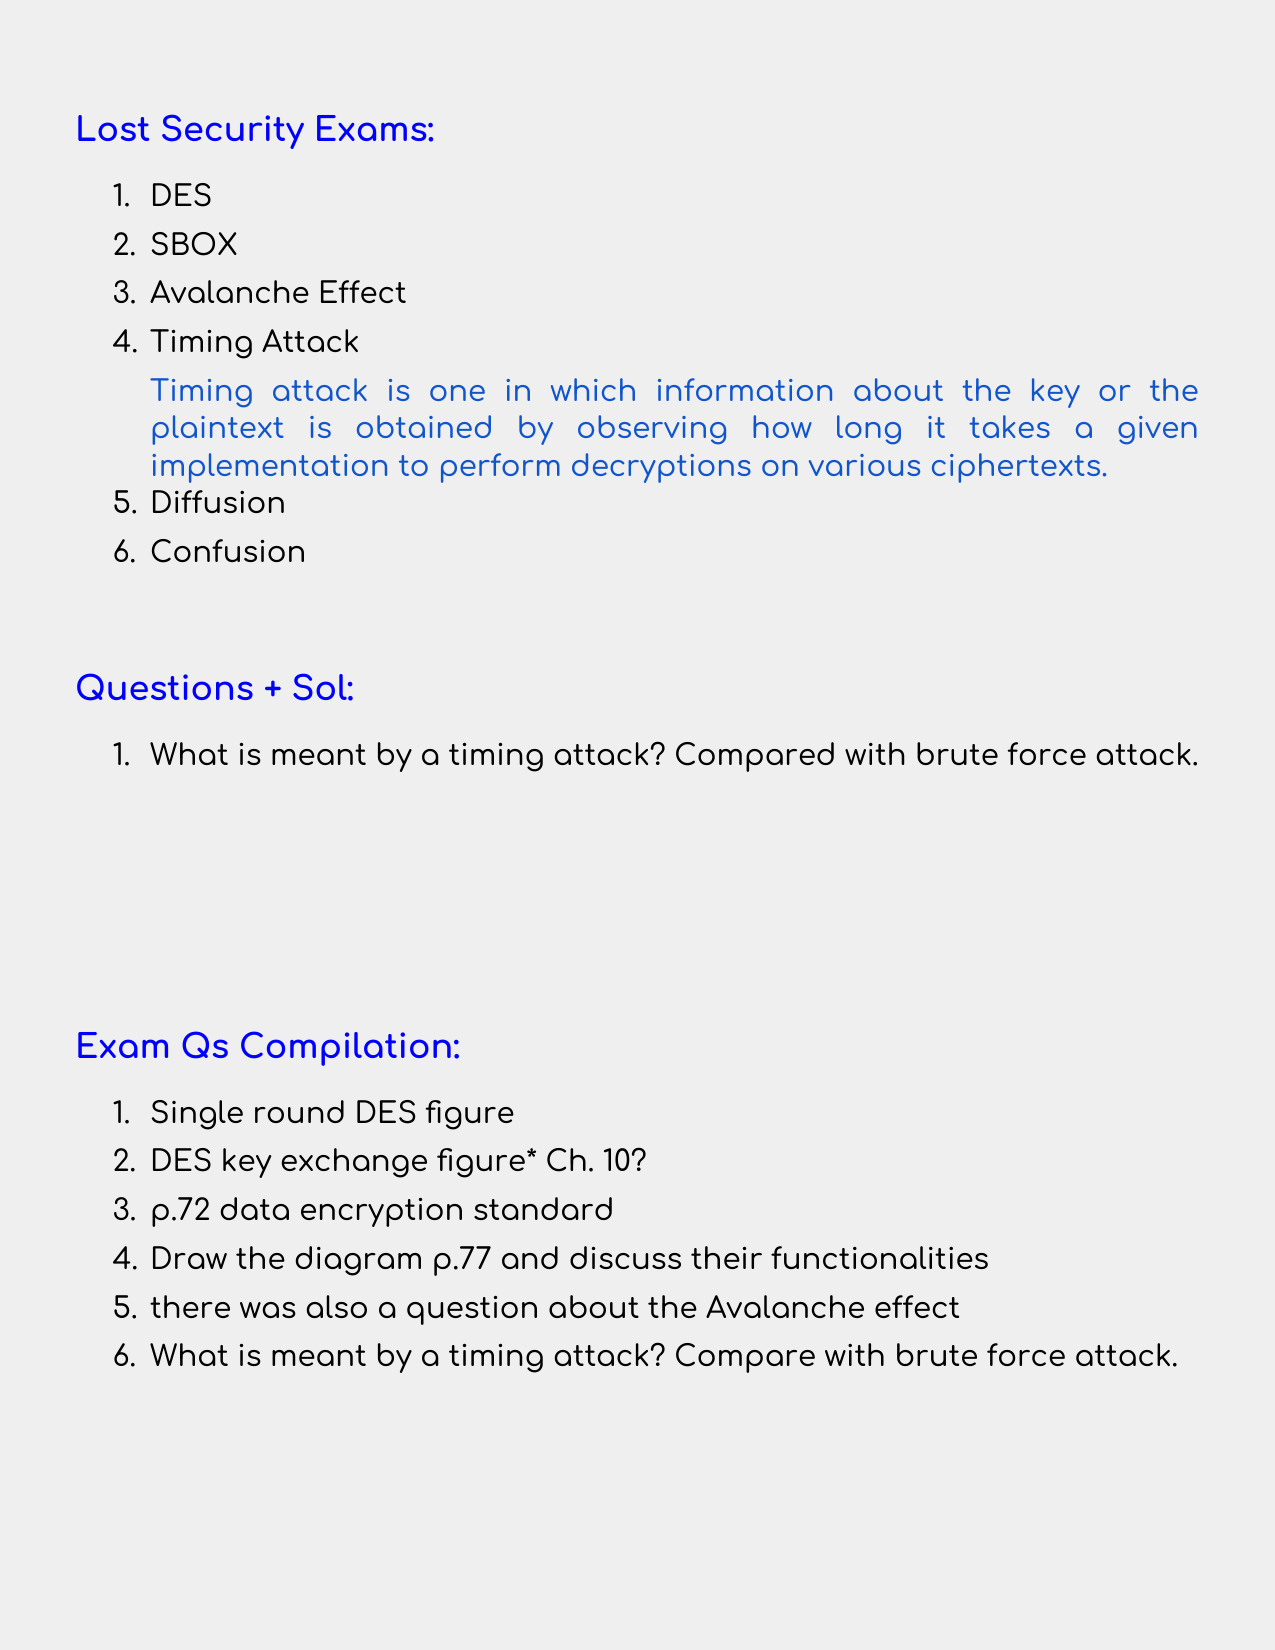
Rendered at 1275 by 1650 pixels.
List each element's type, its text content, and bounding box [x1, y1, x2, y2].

subtitle Questions + Sol: [75, 671, 1200, 708]
list What is meant by a timing attack? Compared with brute force attack. [112, 739, 1200, 772]
list Avalanche Effect [112, 278, 1200, 311]
list SBOX [112, 229, 1200, 262]
text Timing attack is one in which information about the key or the plaintext is obtained by observing how long it takes a given implementation to perform decryptions on various ciphertexts. [150, 376, 1200, 483]
list Timing Attack [112, 327, 1200, 359]
list there was also a question about the Avalanche effect [112, 1292, 1200, 1325]
list Confusion [112, 536, 1200, 569]
list DES [112, 181, 1200, 213]
subtitle Lost Security Exams: [75, 112, 1200, 150]
list Diffusion [112, 488, 1200, 520]
list DES key exchange figure* Ch. 10? [112, 1146, 1200, 1178]
list p.72 data encryption standard [112, 1195, 1200, 1227]
list Draw the diagram p.77 and discuss their functionalities [112, 1243, 1200, 1276]
list What is meant by a timing attack? Compare with brute force attack. [112, 1341, 1200, 1373]
list Single round DES figure [112, 1097, 1200, 1130]
subtitle Exam Qs Compilation: [75, 1029, 1200, 1066]
